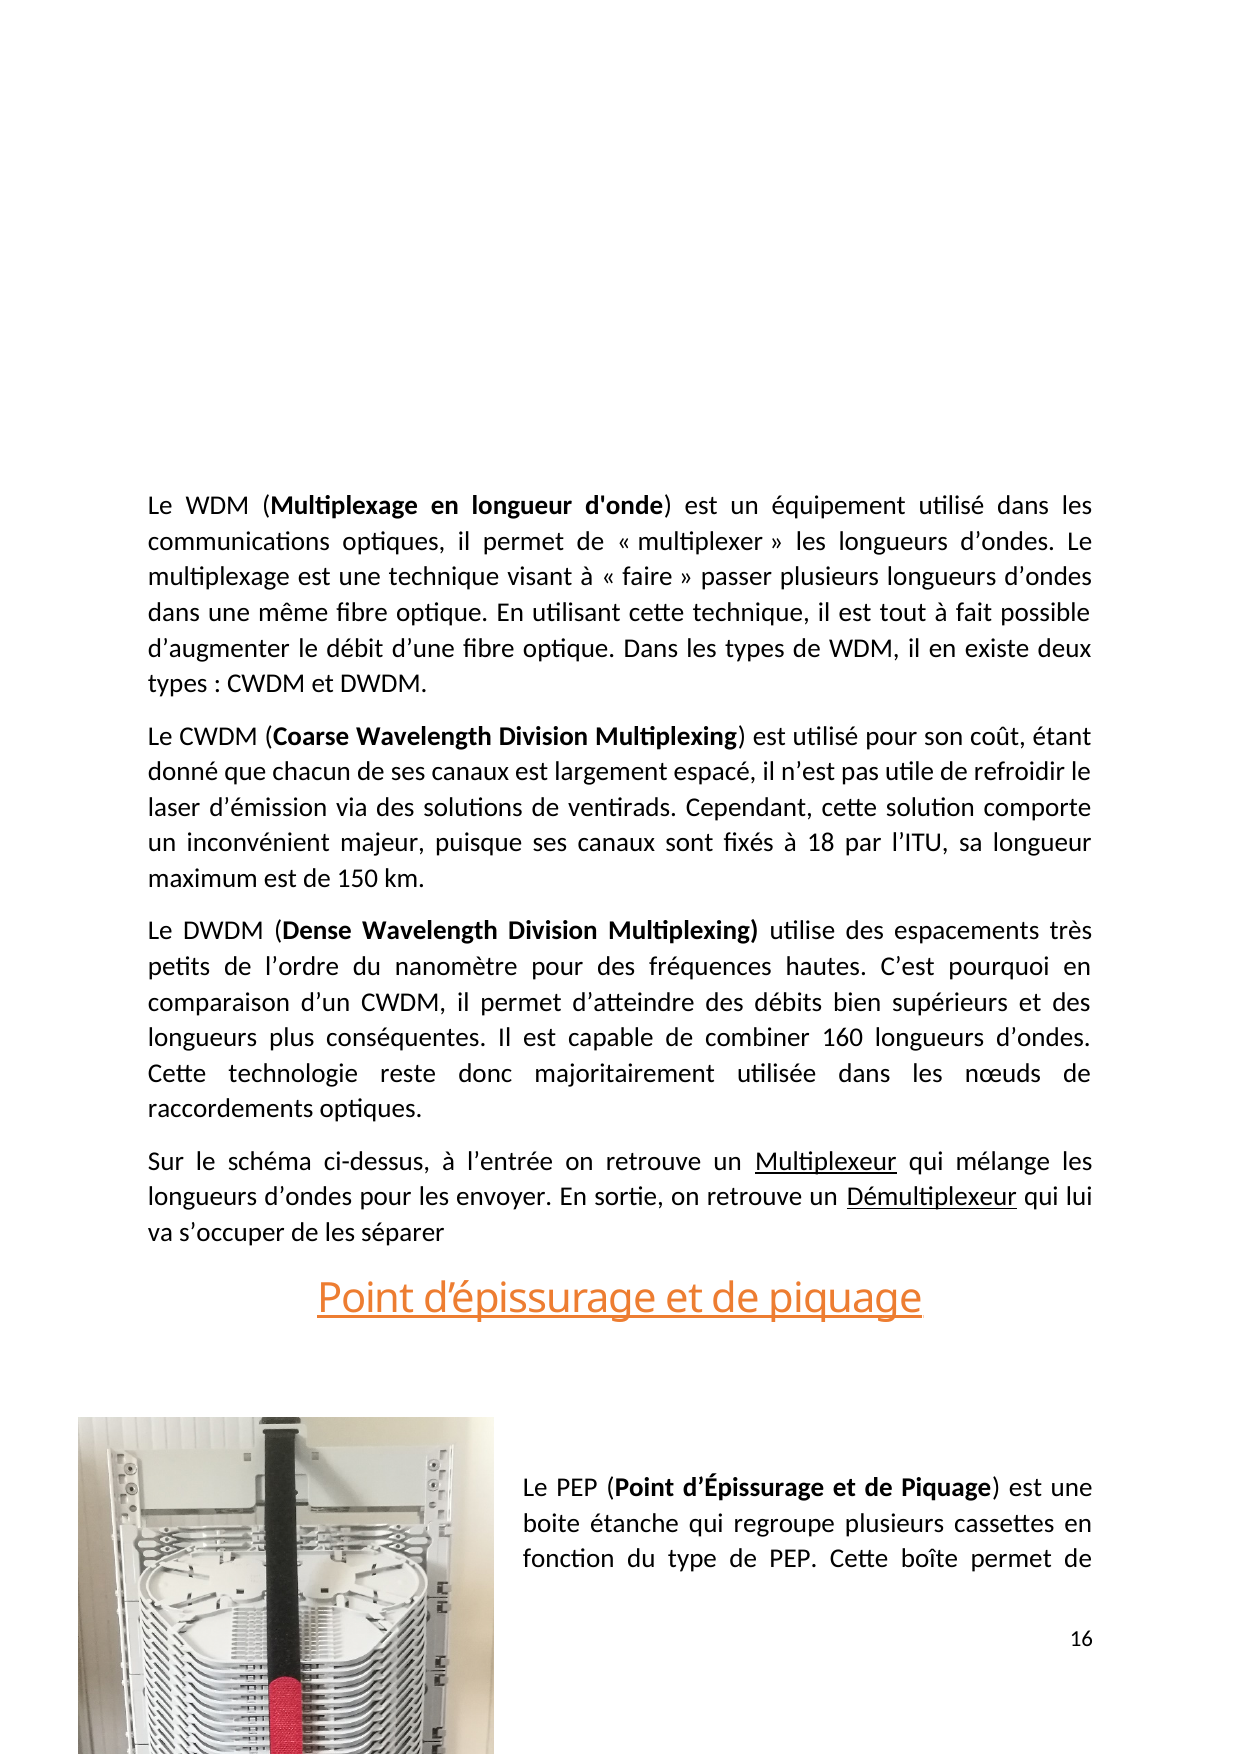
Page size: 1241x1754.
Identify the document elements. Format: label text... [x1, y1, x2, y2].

text Le DWDM (Dense Wavelength Division Multiplexing) utilise des espacements très petits de l’ordre du nanomètre pour des fréquences hautes. C’est pourquoi en comparaison d’un CWDM, il permet d’atteindre des débits bien supérieurs et des longueurs plus conséquentes. Il est capable de combiner 160 longueurs d’ondes. Cette technologie reste donc majoritairement utilisée dans les nœuds de raccordements optiques. [148, 913, 1093, 1124]
text Sur le schéma ci-dessus, à l’entrée on retrouve un Multiplexeur qui mélange les longueurs d’ondes pour les envoyer. En sortie, on retrouve un Démultiplexeur qui lui va s’occuper de les séparer [148, 1144, 1093, 1248]
picture [78, 1417, 494, 1754]
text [523, 1470, 1093, 1574]
title Point d’épissurage et de piquage [148, 1267, 1093, 1324]
text Le WDM (Multiplexage en longueur d'onde) est un équipement utilisé dans les communications optiques, il permet de « multiplexer » les longueurs d’ondes. Le multiplexage est une technique visant à « faire » passer plusieurs longueurs d’ondes dans une même fibre optique. En utilisant cette technique, il est tout à fait possible d’augmenter le débit d’une fibre optique. Dans les types de WDM, il en existe deux types : CWDM et DWDM. [148, 488, 1093, 699]
text Le CWDM (Coarse Wavelength Division Multiplexing) est utilisé pour son coût, étant donné que chacun de ses canaux est largement espacé, il n’est pas utile de refroidir le laser d’émission via des solutions de ventirads. Cependant, cette solution comporte un inconvénient majeur, puisque ses canaux sont fixés à 18 par l’ITU, sa longueur maximum est de 150 km. [148, 719, 1093, 894]
